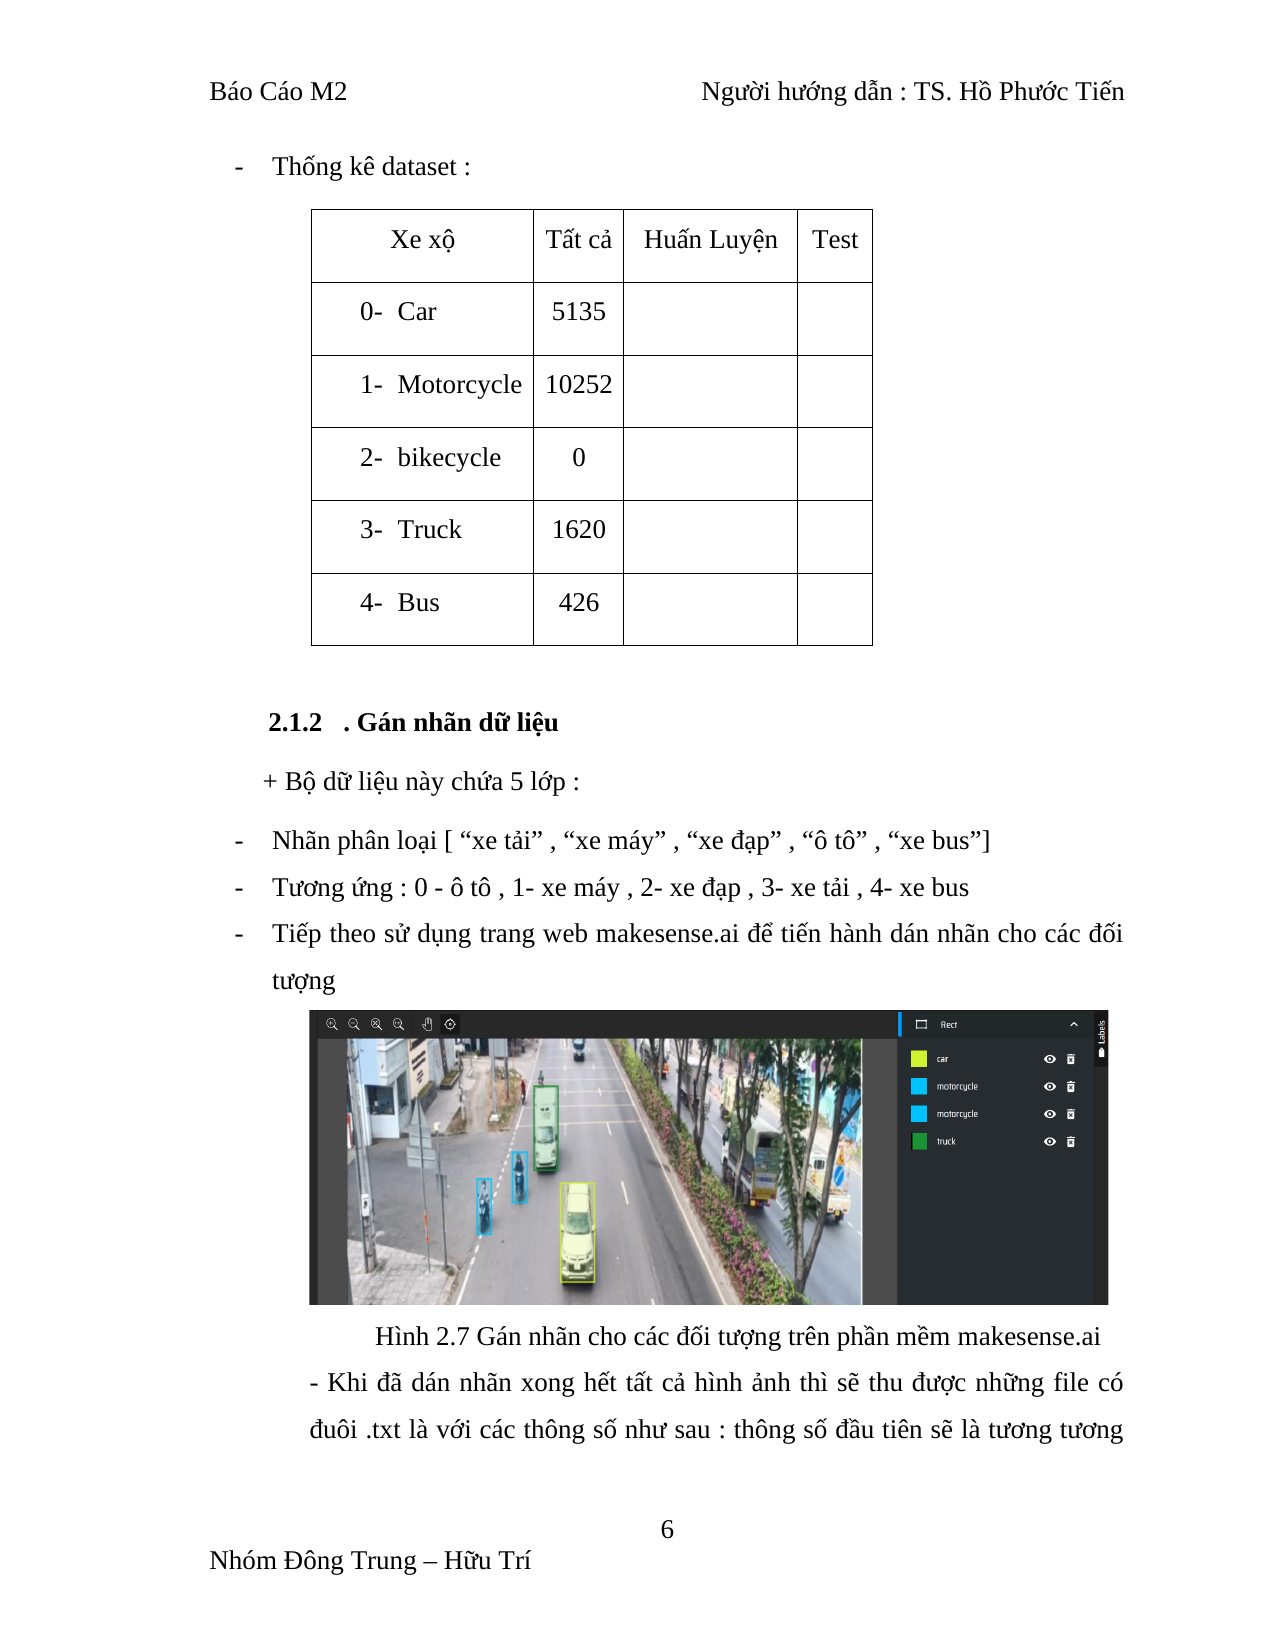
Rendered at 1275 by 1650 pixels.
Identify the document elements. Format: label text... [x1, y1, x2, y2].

table_cell Truck [312, 501, 533, 573]
table_cell [798, 428, 872, 500]
table_cell [624, 501, 797, 573]
table_cell Car [312, 283, 533, 354]
table_cell [798, 283, 872, 354]
table_cell [624, 574, 797, 645]
table_cell bikecycle [312, 428, 533, 500]
list Tiếp theo sử dụng trang web makesense.ai để tiến hành dán nhãn cho các đối tượng [234, 917, 1125, 995]
table_cell [624, 356, 797, 427]
table_header Tất cả [534, 210, 623, 282]
list Hình 2.7 Gán nhãn cho các đối tượng trên phần mềm makesense.ai [309, 1320, 1125, 1351]
text + Bộ dữ liệu này chứa 5 lớp : [262, 765, 1125, 796]
table_cell 10252 [534, 356, 623, 427]
table_cell Motorcycle [312, 356, 533, 427]
table_header Xe xộ [312, 210, 533, 282]
table_cell [798, 501, 872, 573]
table_cell 426 [534, 574, 623, 645]
table_header Huấn Luyện [624, 210, 797, 282]
table_cell 1620 [534, 501, 623, 573]
table_cell [624, 428, 797, 500]
list Nhãn phân loại [ “xe tải” , “xe máy” , “xe đạp” , “ô tô” , “xe bus”] [234, 824, 1125, 855]
table_cell Bus [312, 574, 533, 645]
picture [309, 1010, 1109, 1305]
list Thống kê dataset : [234, 150, 1125, 181]
table_header Test [798, 210, 872, 282]
table_cell [798, 574, 872, 645]
table_cell [624, 283, 797, 354]
table_cell 5135 [534, 283, 623, 354]
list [309, 1367, 1125, 1444]
list Tương ứng : 0 - ô tô , 1- xe máy , 2- xe đạp , 3- xe tải , 4- xe bus [234, 871, 1125, 902]
table_cell 0 [534, 428, 623, 500]
list . Gán nhãn dữ liệu [268, 706, 1125, 737]
table_cell [798, 356, 872, 427]
